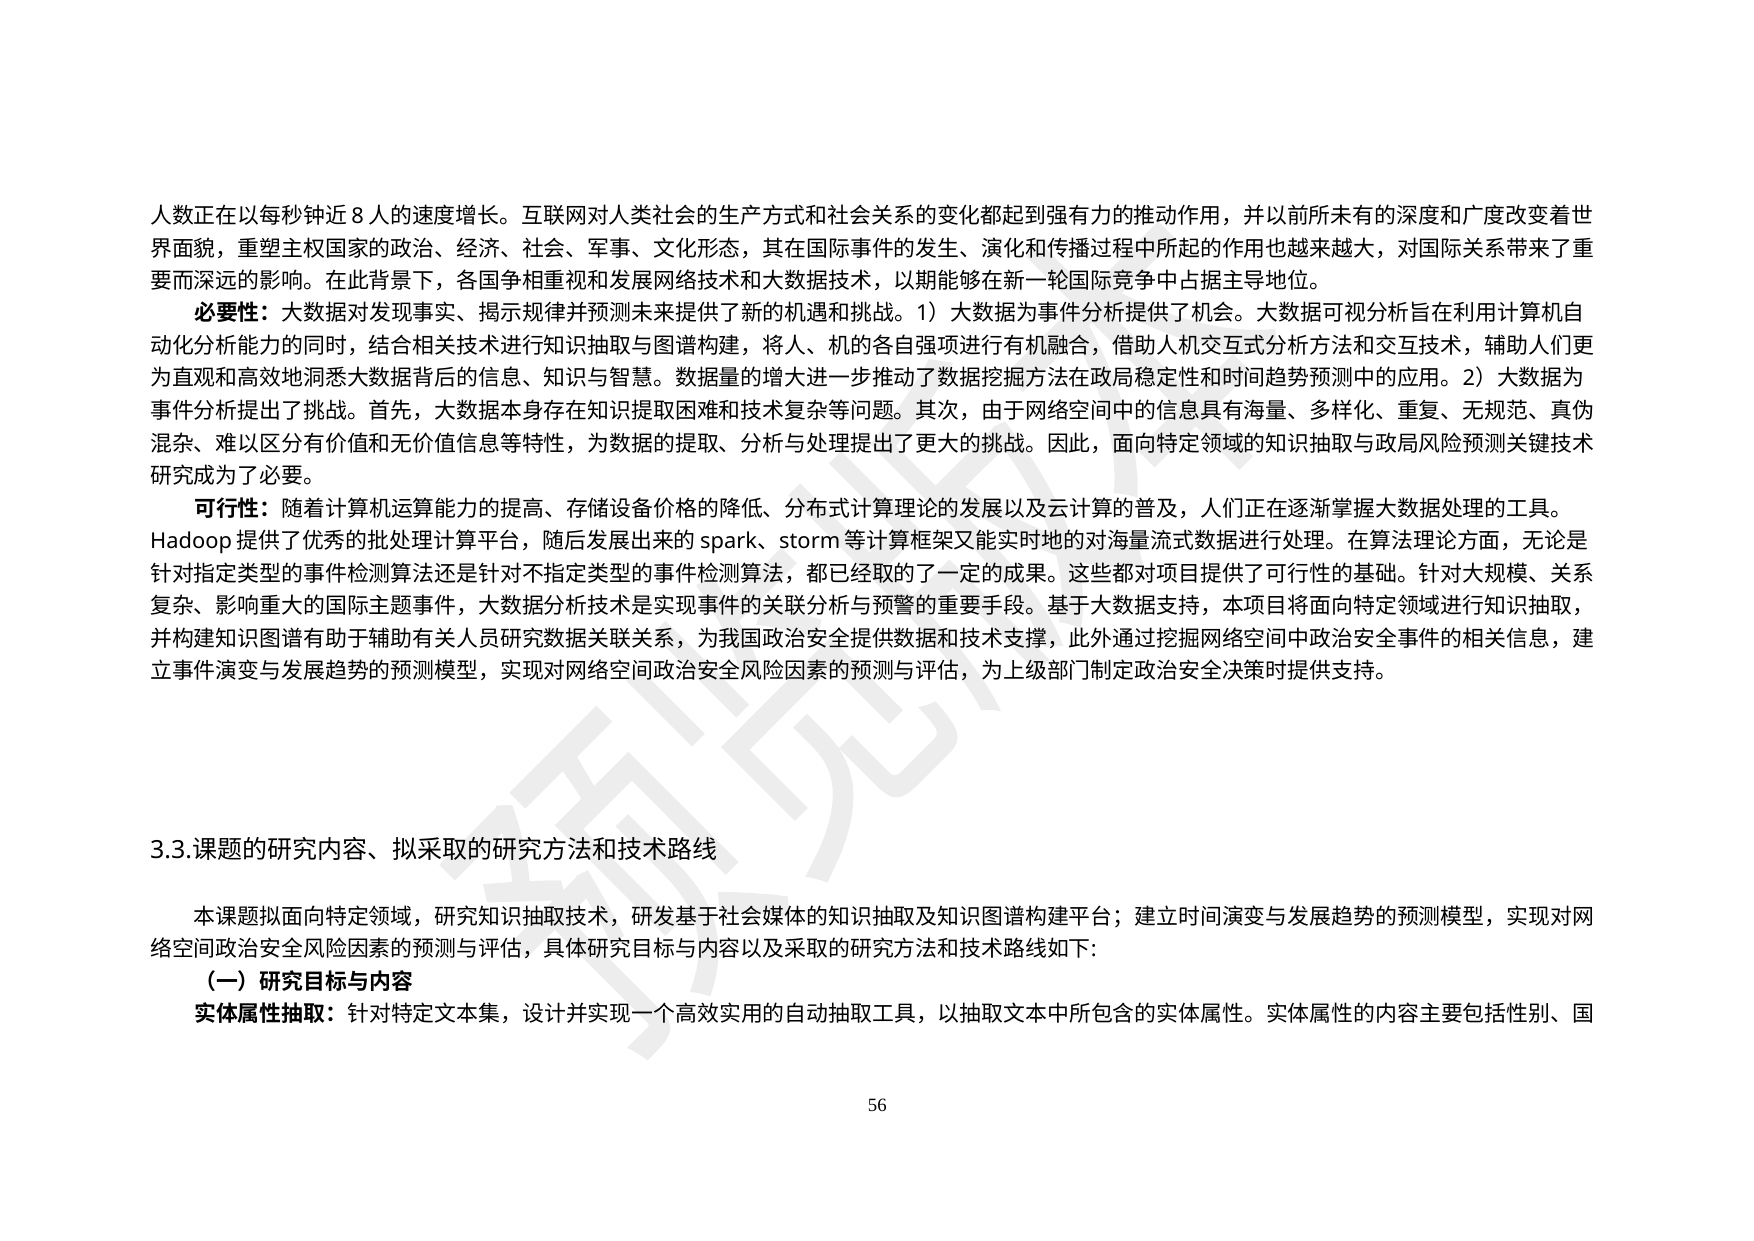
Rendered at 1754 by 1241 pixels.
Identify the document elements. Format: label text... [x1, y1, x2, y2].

text 3.3.课题的研究内容、拟采取的研究方法和技术路线 [150, 815, 1604, 880]
text （一）研究目标与内容 [150, 963, 1604, 996]
text 可行性：随着计算机运算能力的提高、存储设备价格的降低、分布式计算理论的发展以及云计算的普及，人们正在逐渐掌握大数据处理的工具。Hadoop提供了优秀的批处理计算平台，随后发展出来的spark、storm等计算框架又能实时地的对海量流式数据进行处理。在算法理论方面，无论是针对指定类型的事件检测算法还是针对不指定类型的事件检测算法，都已经取的了一定的成果。这些都对项目提供了可行性的基础。针对大规模、关系复杂、影响重大的国际主题事件，大数据分析技术是实现事件的关联分析与预警的重要手段。基于大数据支持，本项目将面向特定领域进行知识抽取，并构建知识图谱有助于辅助有关人员研究数据关联关系，为我国政治安全提供数据和技术支撑，此外通过挖掘网络空间中政治安全事件的相关信息，建立事件演变与发展趋势的预测模型，实现对网络空间政治安全风险因素的预测与评估，为上级部门制定政治安全决策时提供支持。 [150, 490, 1604, 685]
text 本课题拟面向特定领域，研究知识抽取技术，研发基于社会媒体的知识抽取及知识图谱构建平台；建立时间演变与发展趋势的预测模型，实现对网络空间政治安全风险因素的预测与评估，具体研究目标与内容以及采取的研究方法和技术路线如下: [150, 898, 1604, 963]
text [150, 198, 1604, 295]
text 必要性：大数据对发现事实、揭示规律并预测未来提供了新的机遇和挑战。1）大数据为事件分析提供了机会。大数据可视分析旨在利用计算机自动化分析能力的同时，结合相关技术进行知识抽取与图谱构建，将人、机的各自强项进行有机融合，借助人机交互式分析方法和交互技术，辅助人们更为直观和高效地洞悉大数据背后的信息、知识与智慧。数据量的增大进一步推动了数据挖掘方法在政局稳定性和时间趋势预测中的应用。2）大数据为事件分析提出了挑战。首先，大数据本身存在知识提取困难和技术复杂等问题。其次，由于网络空间中的信息具有海量、多样化、重复、无规范、真伪混杂、难以区分有价值和无价值信息等特性，为数据的提取、分析与处理提出了更大的挑战。因此，面向特定领域的知识抽取与政局风险预测关键技术研究成为了必要。 [150, 295, 1604, 490]
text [150, 996, 1604, 1028]
